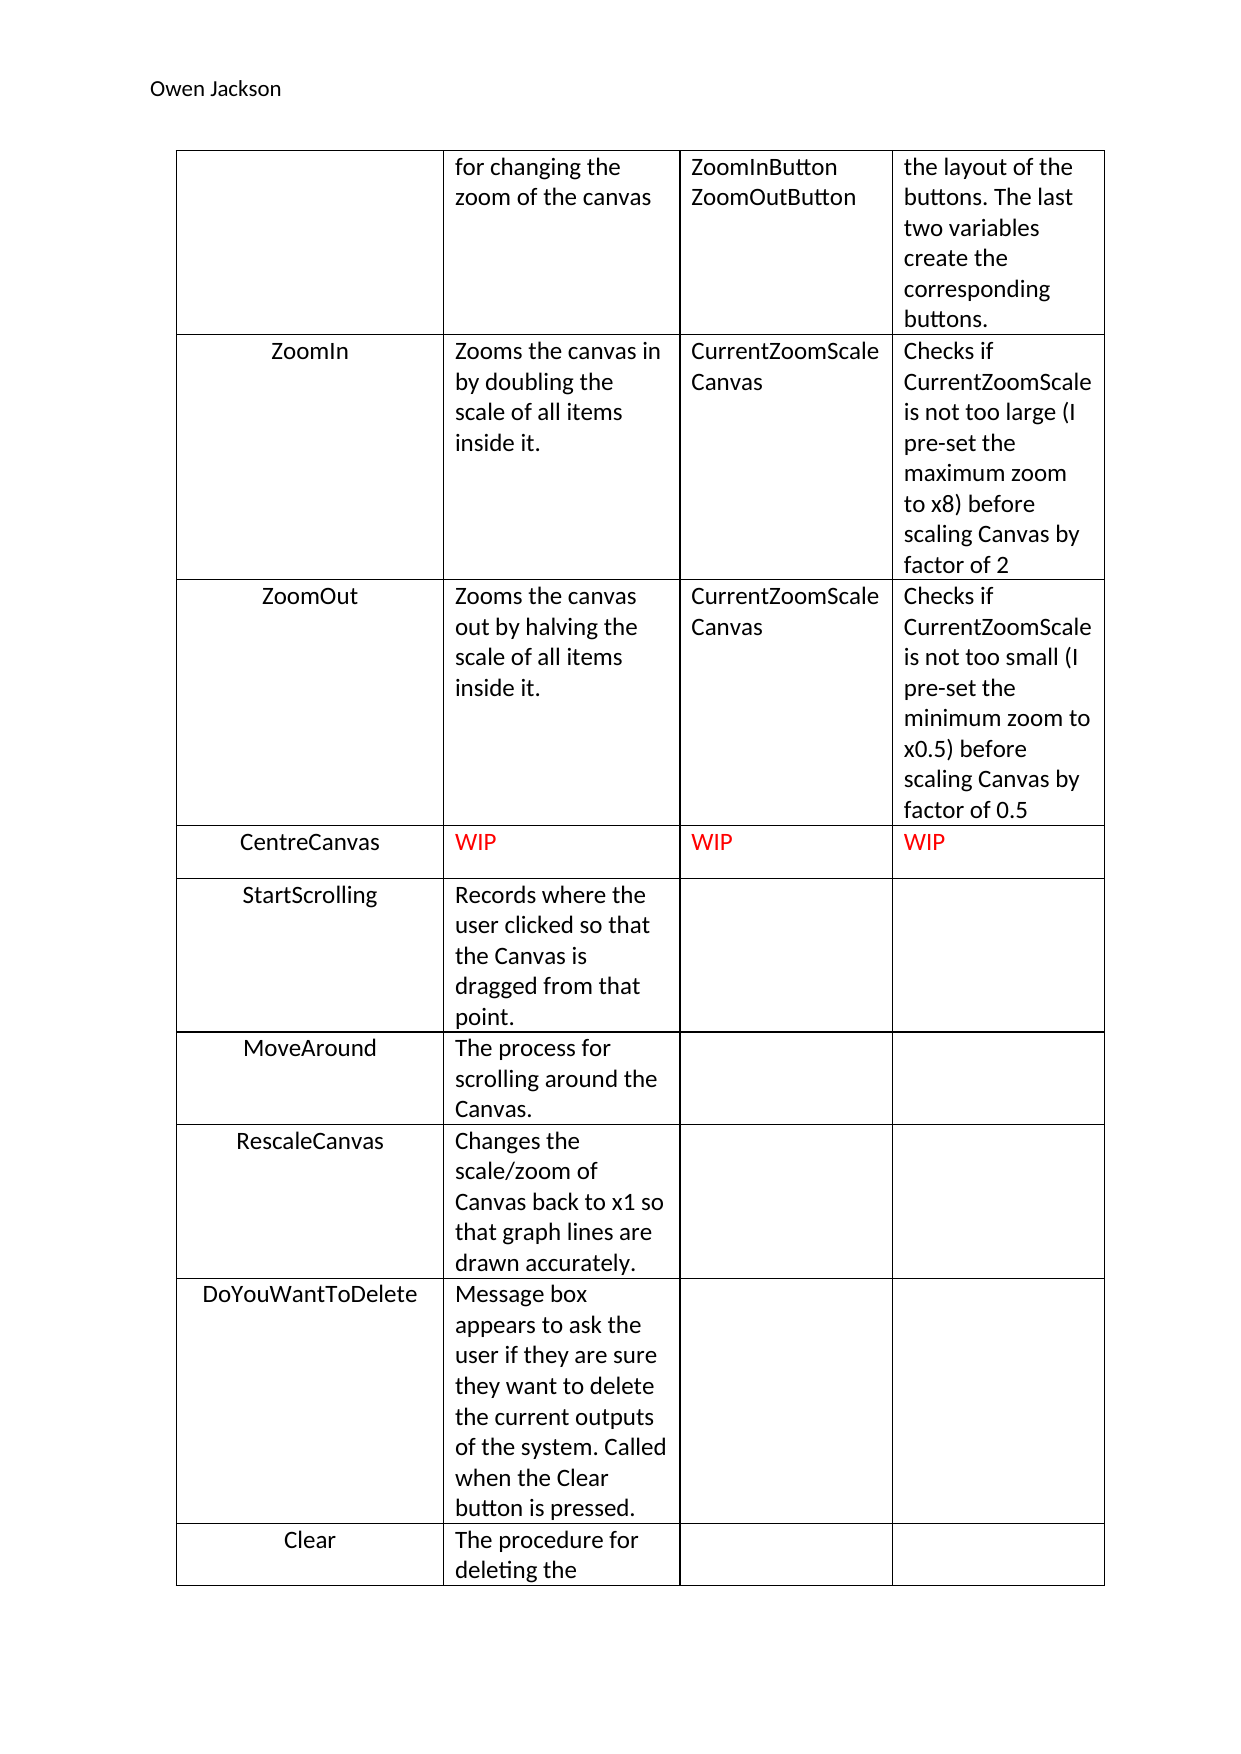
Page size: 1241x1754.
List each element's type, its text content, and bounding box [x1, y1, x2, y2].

table_cell ZoomIn [177, 335, 443, 579]
table_cell [893, 1033, 1104, 1124]
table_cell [444, 1524, 679, 1585]
table_cell Checks if CurrentZoomScale is not too small (I pre-set the minimum zoom to x0.5) before scaling Canvas by factor of 0.5 [893, 580, 1104, 824]
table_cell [444, 151, 679, 334]
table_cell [177, 151, 443, 334]
table_cell [893, 1125, 1104, 1278]
table_cell Message box appears to ask the user if they are sure they want to delete the current outputs of the system. Called when the Clear button is pressed. [444, 1279, 679, 1523]
table_cell [893, 879, 1104, 1031]
table_cell WIP [893, 826, 1104, 878]
table_cell DoYouWantToDelete [177, 1279, 443, 1523]
table_cell CurrentZoomScale Canvas [681, 580, 892, 824]
table_cell CentreCanvas [177, 826, 443, 878]
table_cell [681, 151, 892, 334]
table_cell [681, 1524, 892, 1585]
table_cell ZoomOut [177, 580, 443, 824]
table_cell [893, 1279, 1104, 1523]
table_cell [893, 151, 1104, 334]
table_cell Zooms the canvas out by halving the scale of all items inside it. [444, 580, 679, 824]
table_cell Records where the user clicked so that the Canvas is dragged from that point. [444, 879, 679, 1031]
table_cell WIP [444, 826, 679, 878]
table_cell Changes the scale/zoom of Canvas back to x1 so that graph lines are drawn accurately. [444, 1125, 679, 1278]
table_cell [893, 1524, 1104, 1585]
table_cell [681, 1279, 892, 1523]
table_cell RescaleCanvas [177, 1125, 443, 1278]
table_cell [681, 879, 892, 1031]
table_cell Zooms the canvas in by doubling the scale of all items inside it. [444, 335, 679, 579]
table_cell MoveAround [177, 1033, 443, 1124]
table_cell [681, 1125, 892, 1278]
table_cell Checks if CurrentZoomScale is not too large (I pre-set the maximum zoom to x8) before scaling Canvas by factor of 2 [893, 335, 1104, 579]
table_cell WIP [681, 826, 892, 878]
table_cell [681, 1033, 892, 1124]
table_cell CurrentZoomScale Canvas [681, 335, 892, 579]
table_cell The process for scrolling around the Canvas. [444, 1033, 679, 1124]
table_cell StartScrolling [177, 879, 443, 1031]
table_cell Clear [177, 1524, 443, 1585]
